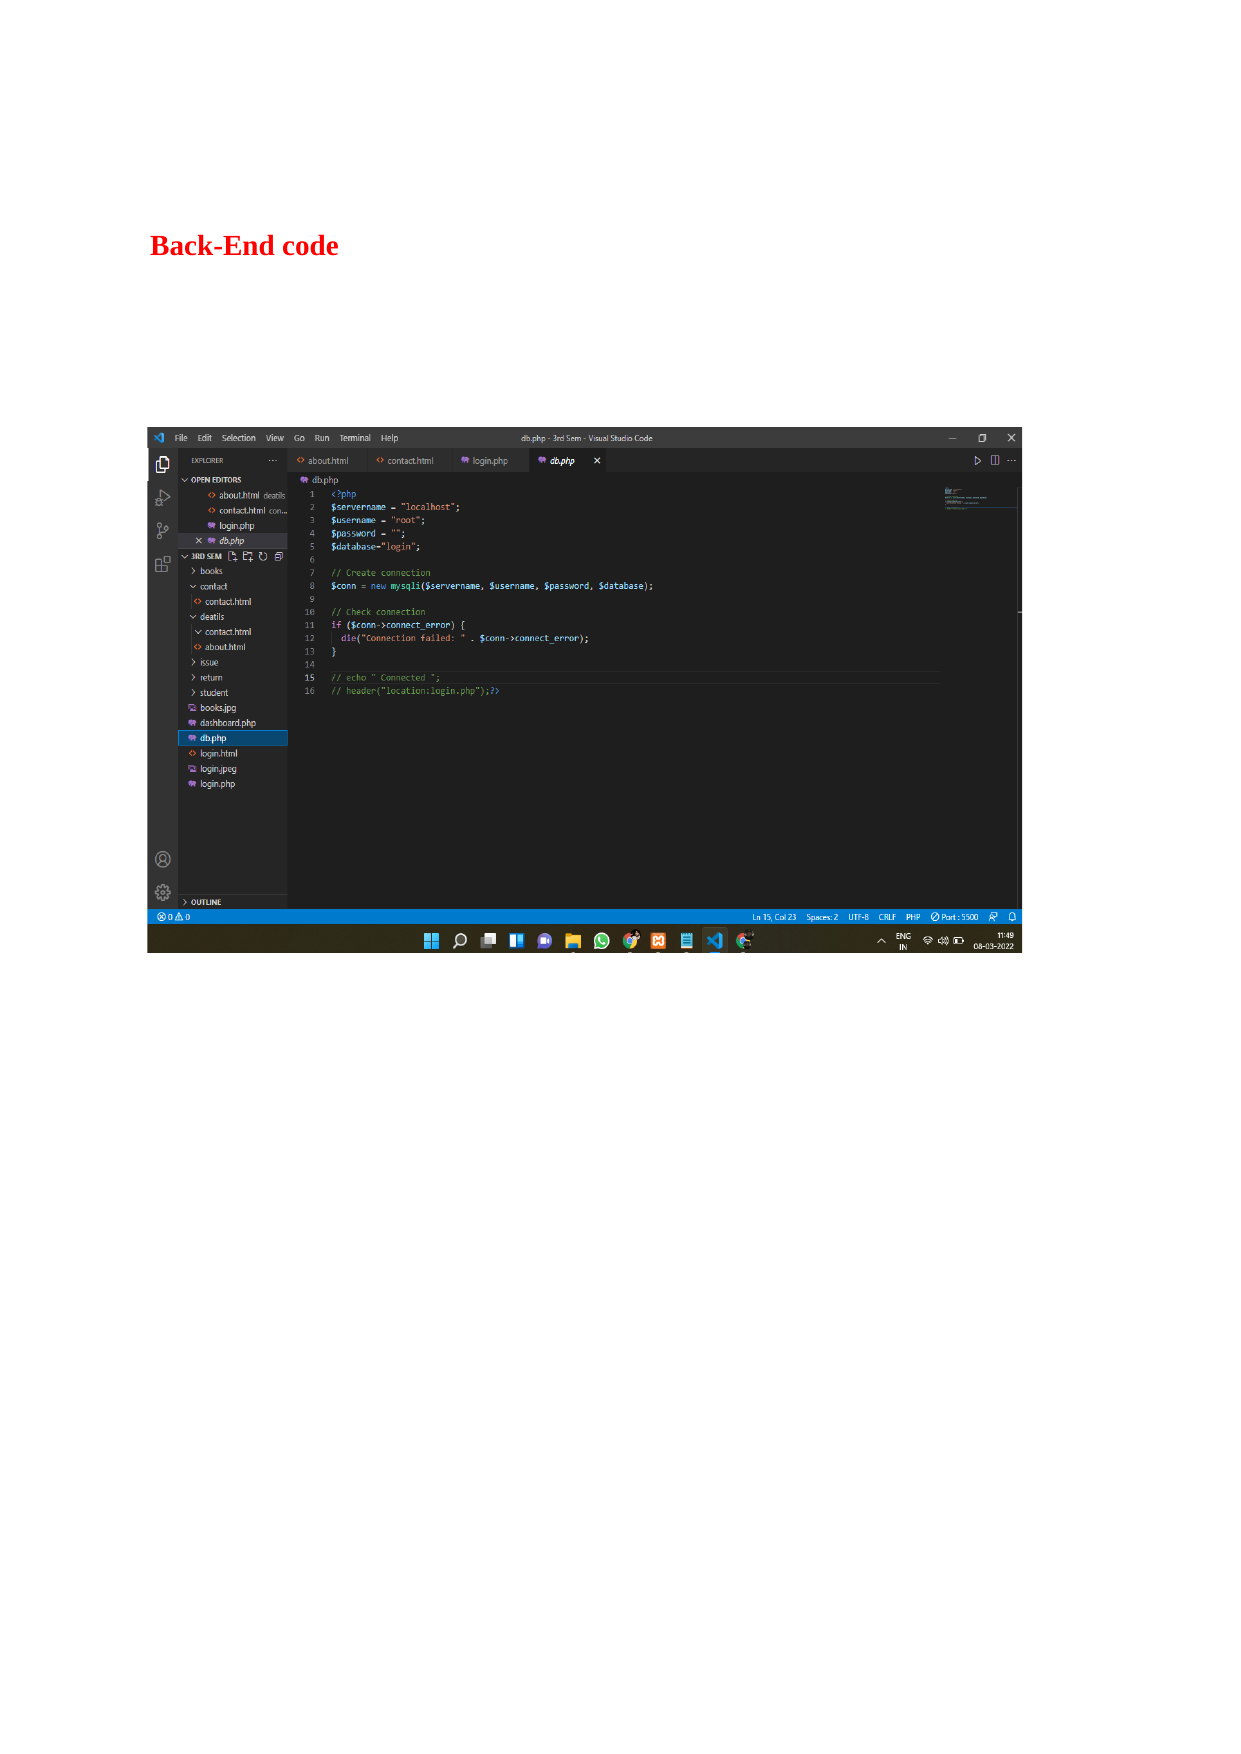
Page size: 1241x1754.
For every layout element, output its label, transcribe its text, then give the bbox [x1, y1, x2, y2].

text Back-End code [150, 228, 1031, 262]
picture [147, 427, 1022, 953]
